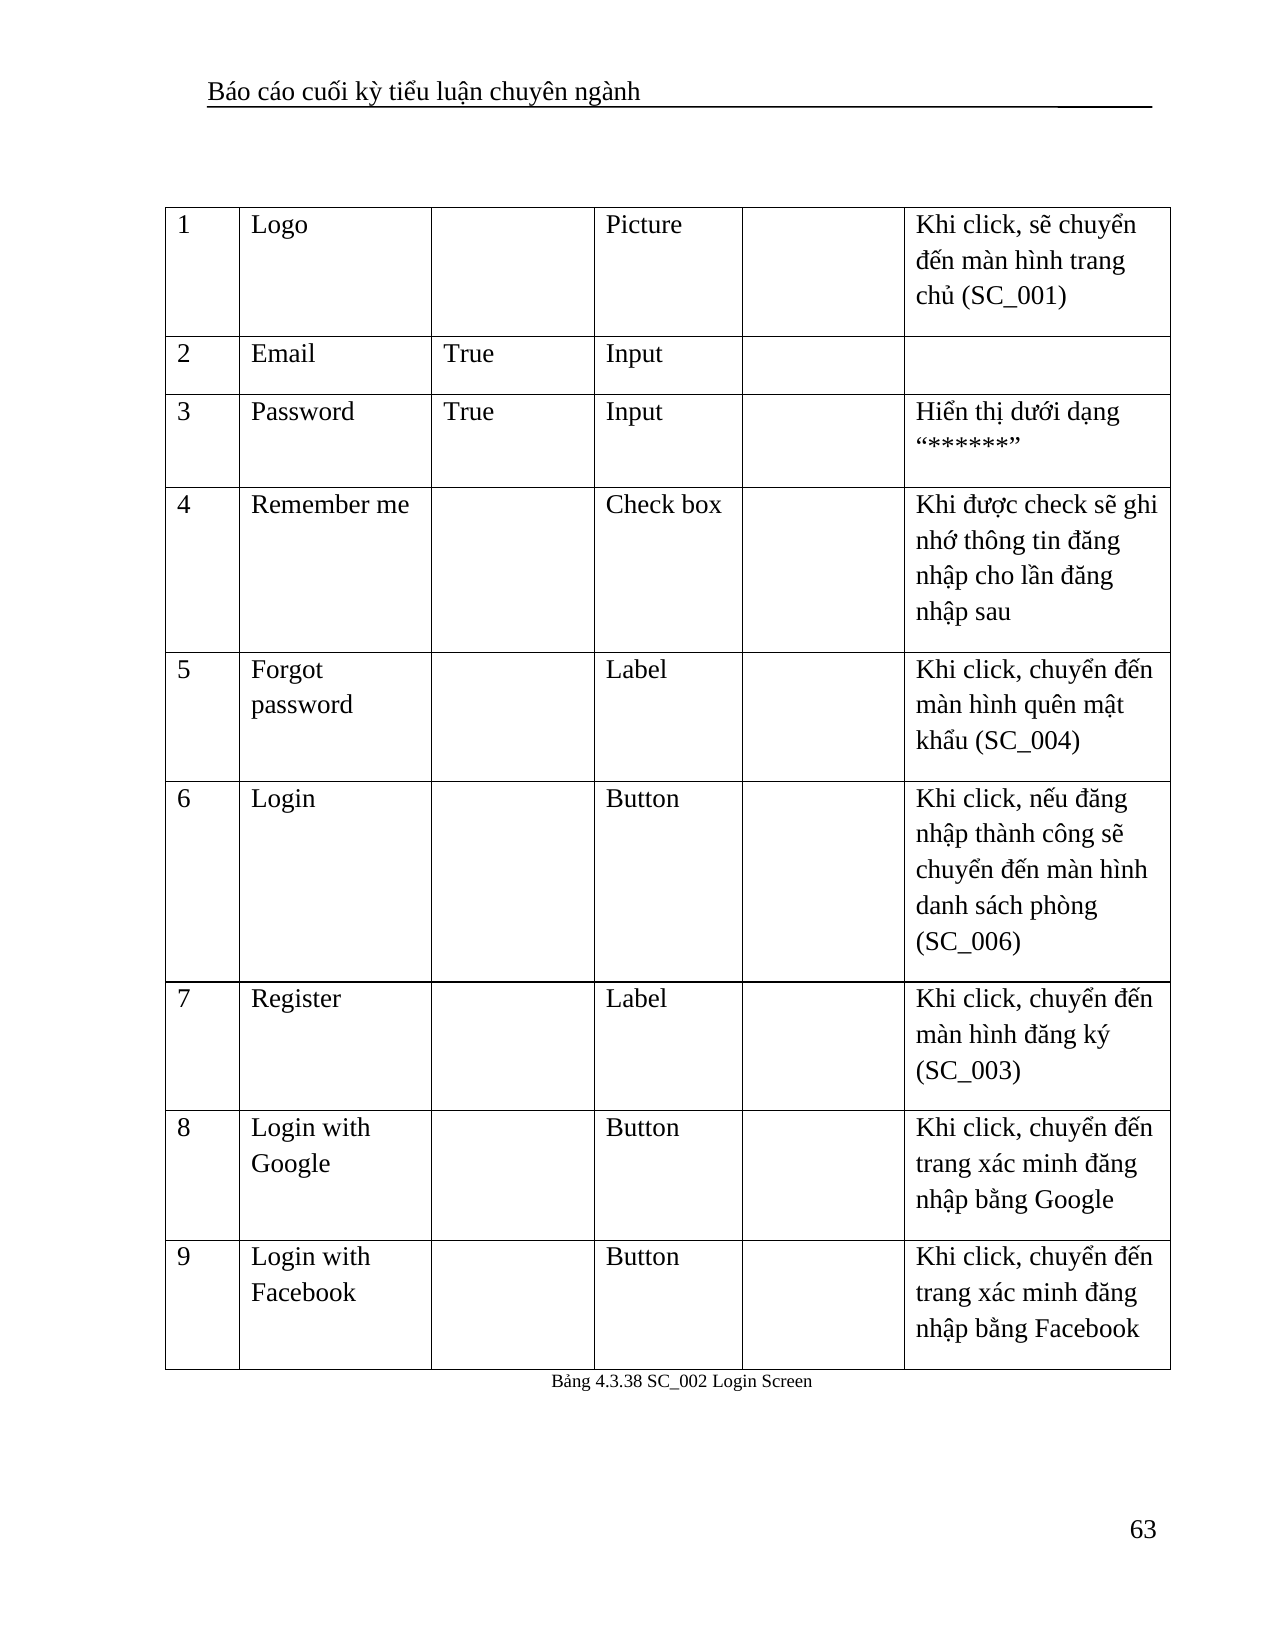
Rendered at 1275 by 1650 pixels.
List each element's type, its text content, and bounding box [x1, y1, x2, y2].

table_cell 4 [166, 488, 239, 652]
table_cell [432, 208, 594, 336]
table_cell 1 [166, 208, 239, 336]
table_cell Khi click, chuyển đến trang xác minh đăng nhập bằng Google [905, 1111, 1170, 1239]
table_cell Hiển thị dưới dạng “******” [905, 395, 1170, 487]
table_cell Login [240, 782, 431, 981]
table_cell 9 [166, 1241, 239, 1368]
table_cell Login with Google [240, 1111, 431, 1239]
table_cell [743, 337, 904, 394]
table_cell [743, 488, 904, 652]
table_cell [743, 208, 904, 336]
table_cell [743, 653, 904, 781]
table_cell 6 [166, 782, 239, 981]
table_cell Khi click, chuyển đến màn hình quên mật khẩu (SC_004) [905, 653, 1170, 781]
table_cell Logo [240, 208, 431, 336]
table_cell Button [595, 1241, 742, 1368]
table_cell [432, 782, 594, 981]
table_cell Forgot password [240, 653, 431, 781]
table_cell Email [240, 337, 431, 394]
table_cell 7 [166, 983, 239, 1110]
table_cell [743, 782, 904, 981]
table_cell Input [595, 395, 742, 487]
table_cell [743, 395, 904, 487]
table_cell Khi click, chuyển đến màn hình đăng ký (SC_003) [905, 983, 1170, 1110]
table_cell [743, 983, 904, 1110]
table_cell Khi click, chuyển đến trang xác minh đăng nhập bằng Facebook [905, 1241, 1170, 1368]
table_cell [432, 1241, 594, 1368]
table_cell Button [595, 1111, 742, 1239]
table_cell Login with Facebook [240, 1241, 431, 1368]
table_cell [432, 1111, 594, 1239]
table_cell [432, 653, 594, 781]
table_cell Check box [595, 488, 742, 652]
table_cell True [432, 395, 594, 487]
table_cell Password [240, 395, 431, 487]
table_cell Register [240, 983, 431, 1110]
table_cell [432, 983, 594, 1110]
table_cell [432, 488, 594, 652]
table_cell Khi click, nếu đăng nhập thành công sẽ chuyển đến màn hình danh sách phòng (SC_006) [905, 782, 1170, 981]
table_cell Input [595, 337, 742, 394]
table_cell [905, 337, 1170, 394]
table_cell True [432, 337, 594, 394]
table_cell [743, 1111, 904, 1239]
table_cell Picture [595, 208, 742, 336]
table_cell 8 [166, 1111, 239, 1239]
table_cell Khi click, sẽ chuyển đến màn hình trang chủ (SC_001) [905, 208, 1170, 336]
table_cell 3 [166, 395, 239, 487]
table_cell Button [595, 782, 742, 981]
table_cell Label [595, 983, 742, 1110]
table_cell Label [595, 653, 742, 781]
table_cell 2 [166, 337, 239, 394]
table_cell Remember me [240, 488, 431, 652]
table_cell [743, 1241, 904, 1368]
table_cell 5 [166, 653, 239, 781]
table_cell Khi được check sẽ ghi nhớ thông tin đăng nhập cho lần đăng nhập sau [905, 488, 1170, 652]
